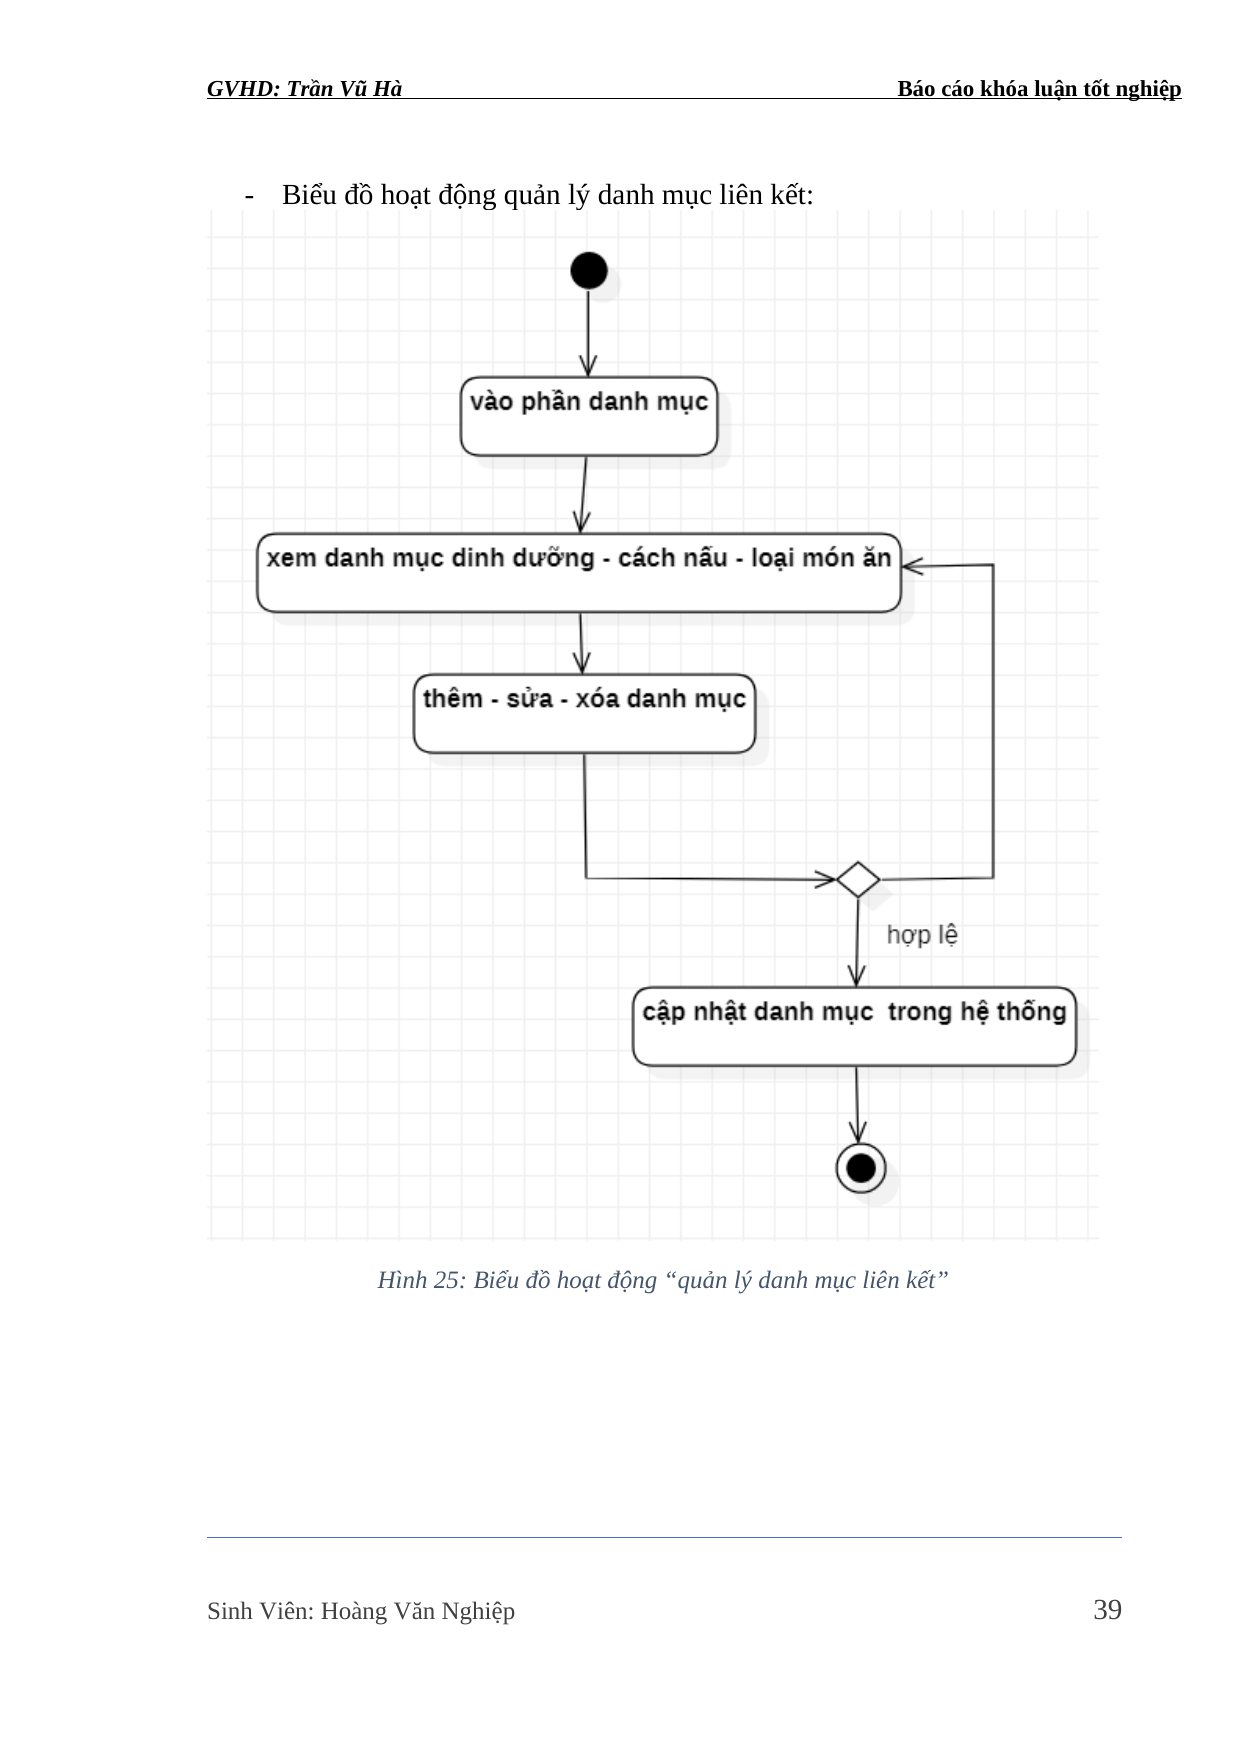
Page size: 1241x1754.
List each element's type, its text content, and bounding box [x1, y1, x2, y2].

list Biểu đồ hoạt động quản lý danh mục liên kết: [244, 177, 1122, 211]
picture [206, 210, 1099, 1241]
text Hình 25: Biểu đồ hoạt động “quản lý danh mục liên kết” [207, 1266, 1122, 1294]
